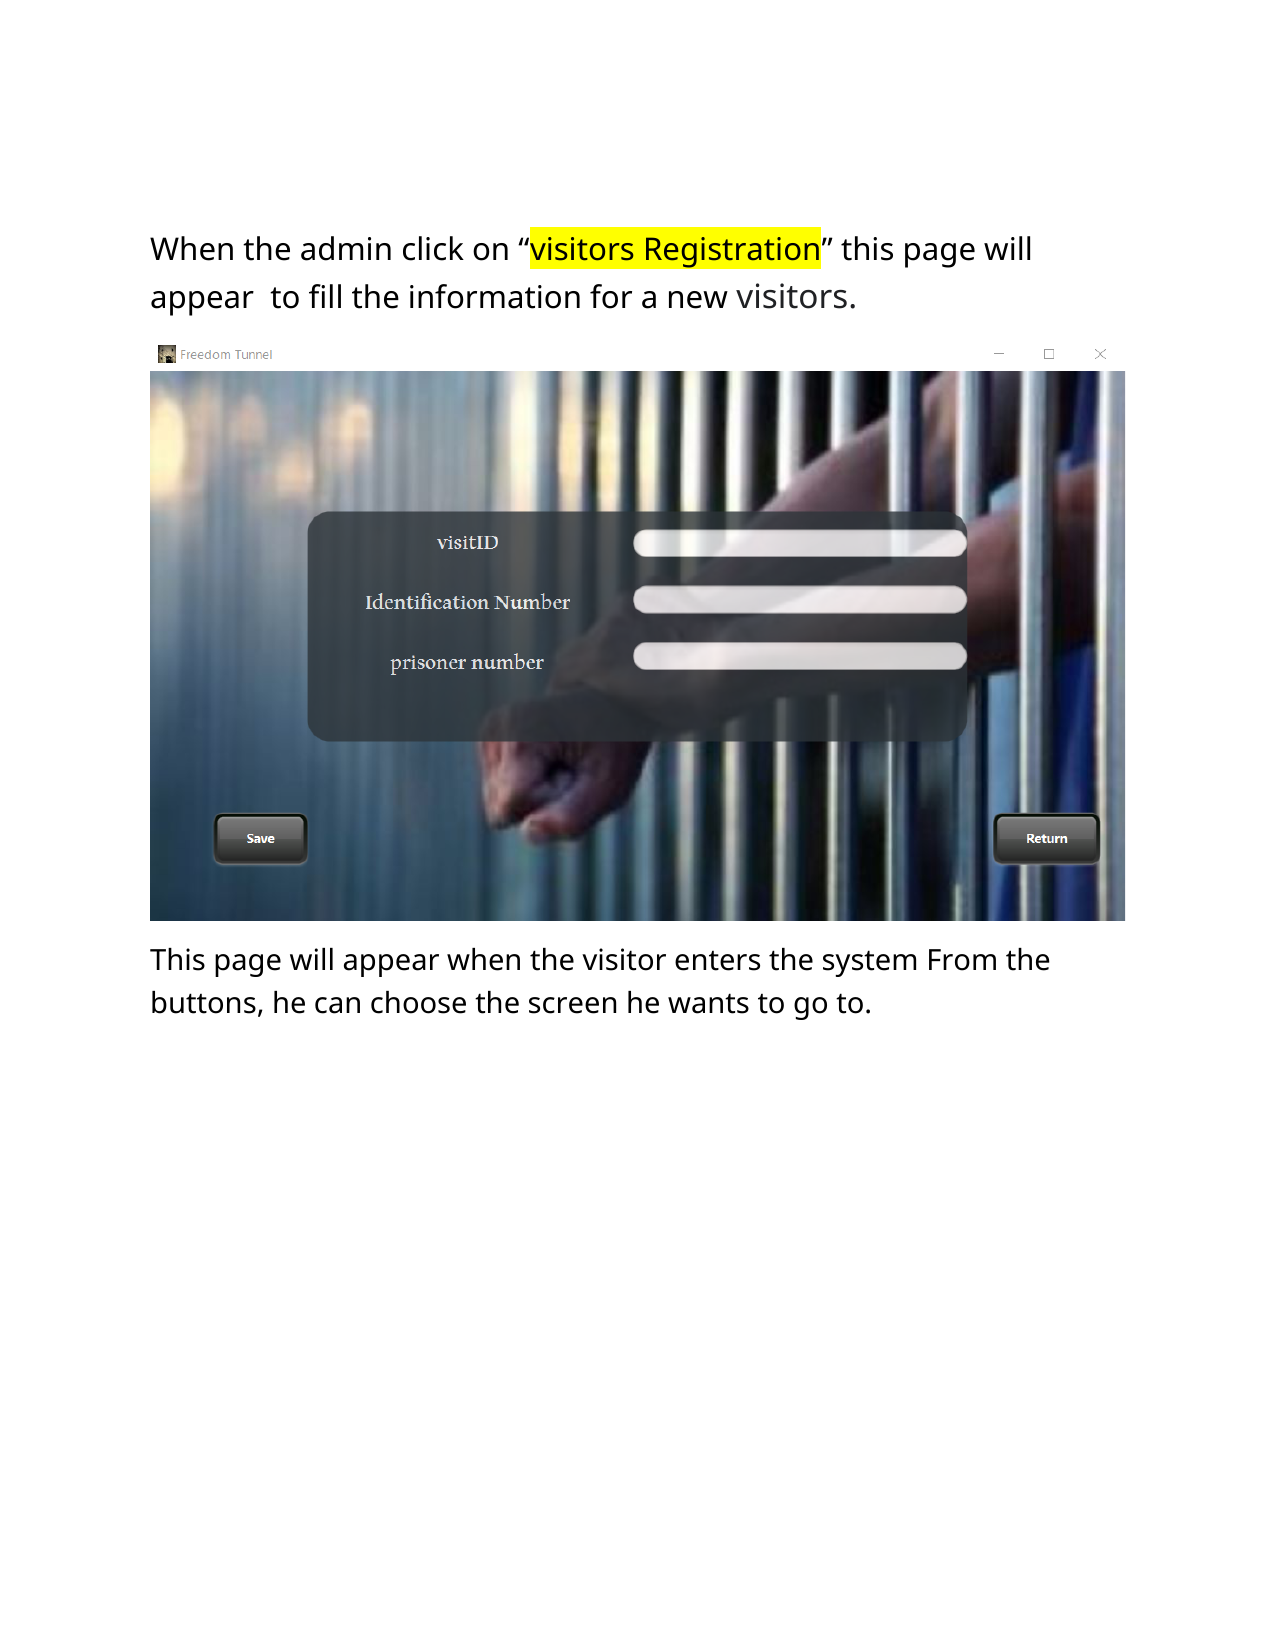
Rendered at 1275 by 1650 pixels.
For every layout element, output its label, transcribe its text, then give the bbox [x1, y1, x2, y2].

text When the admin click on “visitors Registration” this page will appear to fill the information for a new visitors. [150, 227, 1125, 318]
picture [150, 338, 1125, 921]
text This page will appear when the visitor enters the system From the buttons, he can choose the screen he wants to go to. [150, 939, 1125, 1022]
